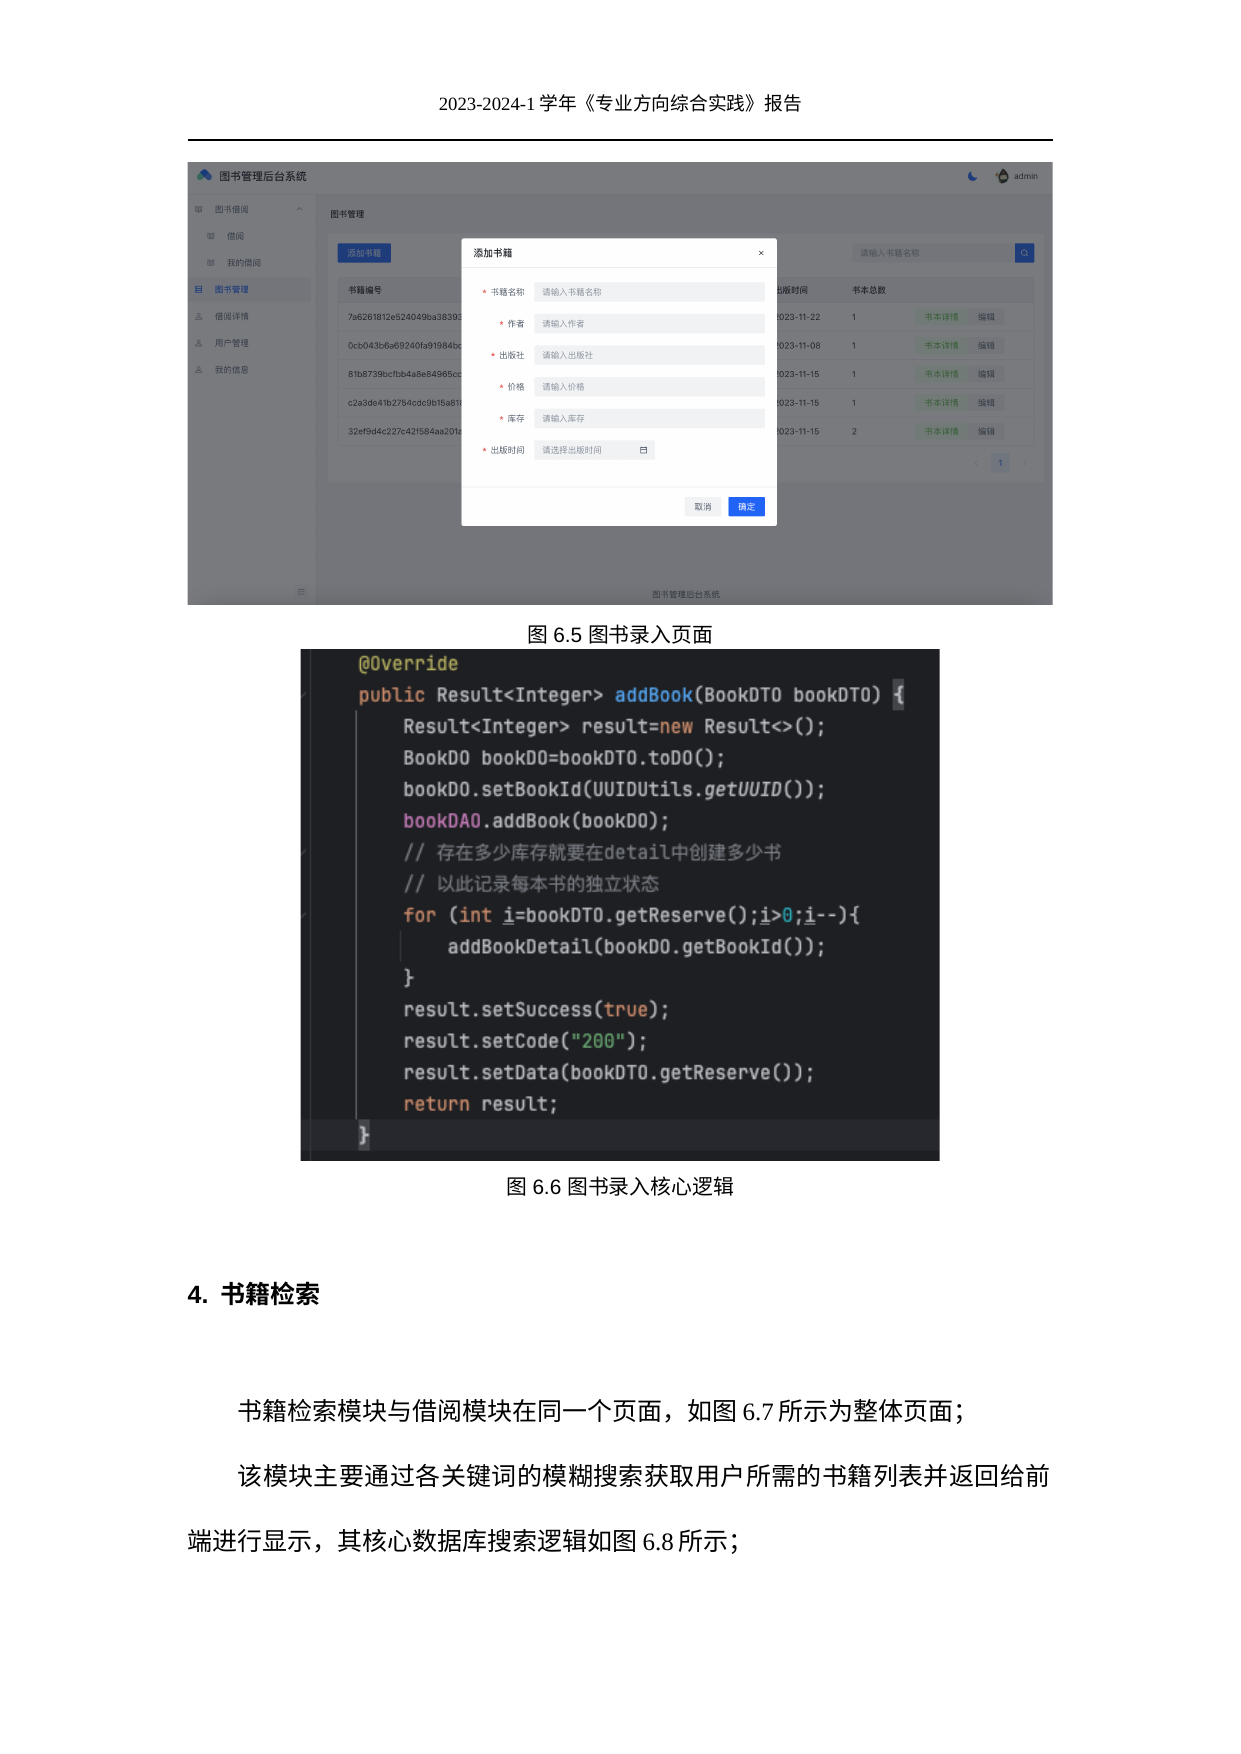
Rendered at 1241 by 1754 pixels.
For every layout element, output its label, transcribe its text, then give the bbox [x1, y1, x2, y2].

picture [187, 162, 1053, 605]
list 该模块主要通过各关键词的模糊搜索获取用户所需的书籍列表并返回给前端进行显示，其核心数据库搜索逻辑如图6.8所示； [187, 1443, 1053, 1573]
list 图 6.5 图书录入页面 [187, 617, 1053, 649]
picture [300, 649, 940, 1161]
text 图 6.6 图书录入核心逻辑 [187, 1169, 1053, 1202]
list 书籍检索模块与借阅模块在同一个页面，如图6.7所示为整体页面； [187, 1378, 1053, 1443]
subtitle 书籍检索 [187, 1262, 1053, 1327]
